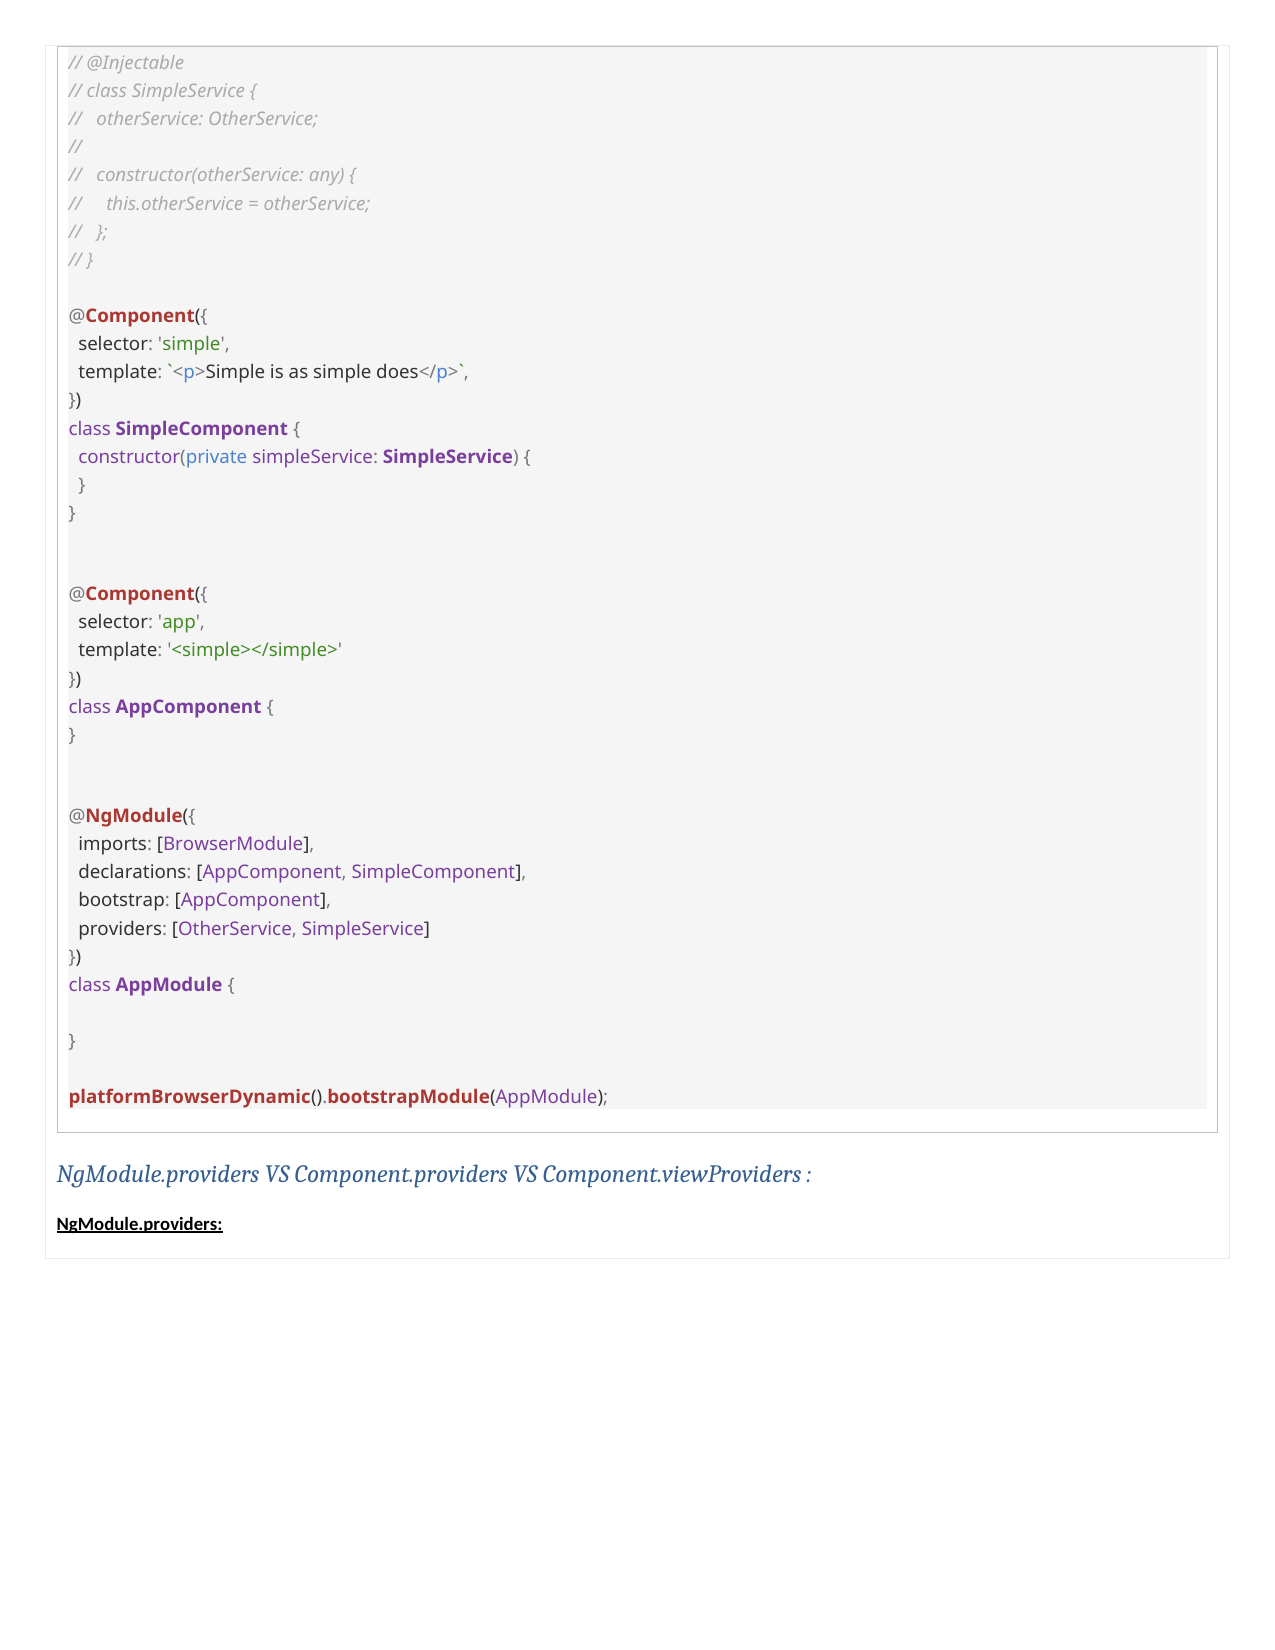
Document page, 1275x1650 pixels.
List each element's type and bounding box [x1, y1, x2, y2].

table_cell [46, 46, 1229, 1258]
